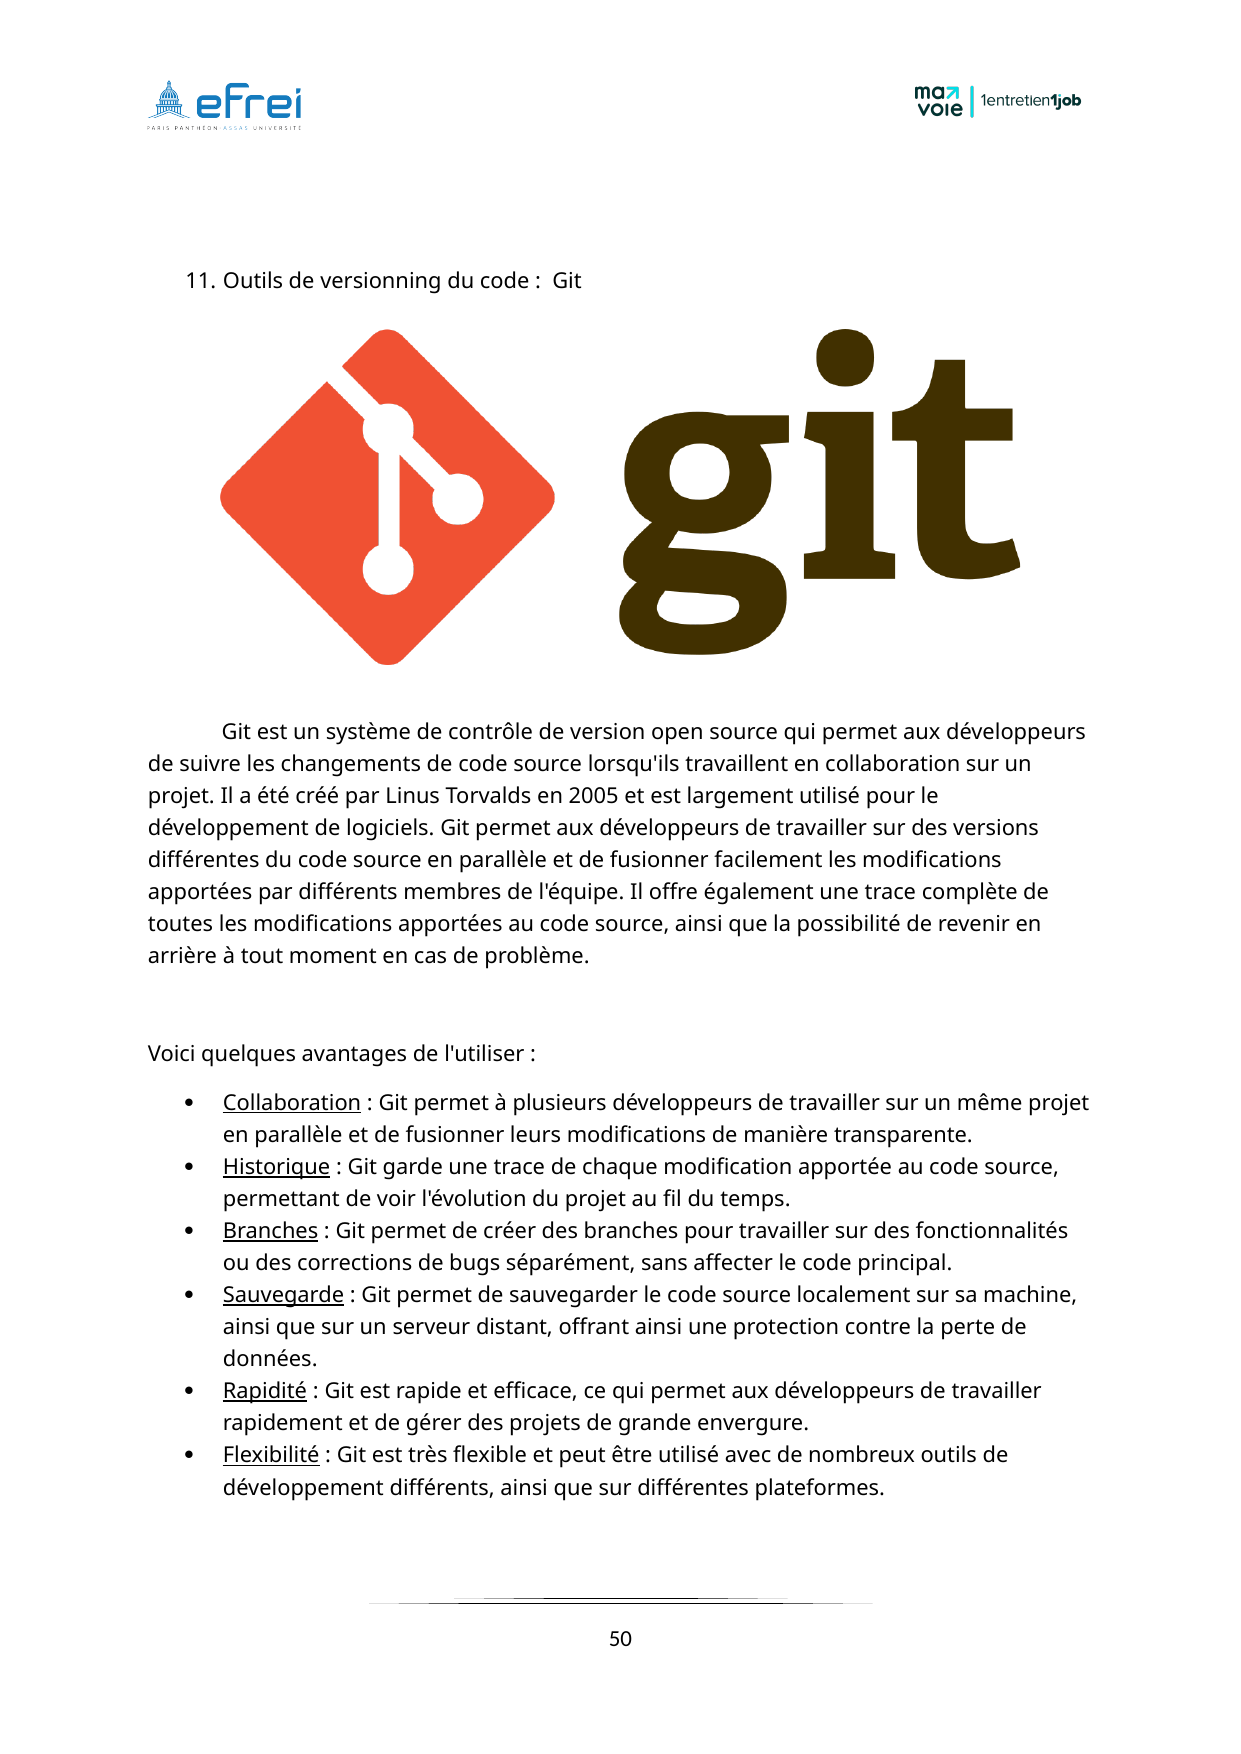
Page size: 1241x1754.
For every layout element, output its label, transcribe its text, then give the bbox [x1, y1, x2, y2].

list Sauvegarde : Git permet de sauvegarder le code source localement sur sa machine, ainsi que sur un serveur distant, offrant ainsi une protection contre la perte de données. [185, 1279, 1093, 1373]
text Voici quelques avantages de l'utiliser : [148, 1038, 1093, 1068]
picture [147, 80, 301, 130]
picture [903, 73, 1093, 130]
list Historique : Git garde une trace de chaque modification apportée au code source, permettant de voir l'évolution du projet au fil du temps. [185, 1151, 1093, 1213]
list Flexibilité : Git est très flexible et peut être utilisé avec de nombreux outils de développement différents, ainsi que sur différentes plateformes. [185, 1439, 1093, 1501]
list Branches : Git permet de créer des branches pour travailler sur des fonctionnalités ou des corrections de bugs séparément, sans affecter le code principal. [185, 1215, 1093, 1277]
list Collaboration : Git permet à plusieurs développeurs de travailler sur un même projet en parallèle et de fusionner leurs modifications de manière transparente. [185, 1087, 1093, 1148]
text Git est un système de contrôle de version open source qui permet aux développeurs de suivre les changements de code source lorsqu'ils travaillent en collaboration sur un projet. Il a été créé par Linus Torvalds en 2005 et est largement utilisé pour le développement de logiciels. Git permet aux développeurs de travailler sur des versions différentes du code source en parallèle et de fusionner facilement les modifications apportées par différents membres de l'équipe. Il offre également une trace complète de toutes les modifications apportées au code source, ainsi que la possibilité de revenir en arrière à tout moment en cas de problème. [148, 716, 1093, 970]
list Outils de versionning du code : Git [185, 266, 1093, 295]
picture [220, 329, 1020, 665]
list Rapidité : Git est rapide et efficace, ce qui permet aux développeurs de travailler rapidement et de gérer des projets de grande envergure. [185, 1375, 1093, 1437]
